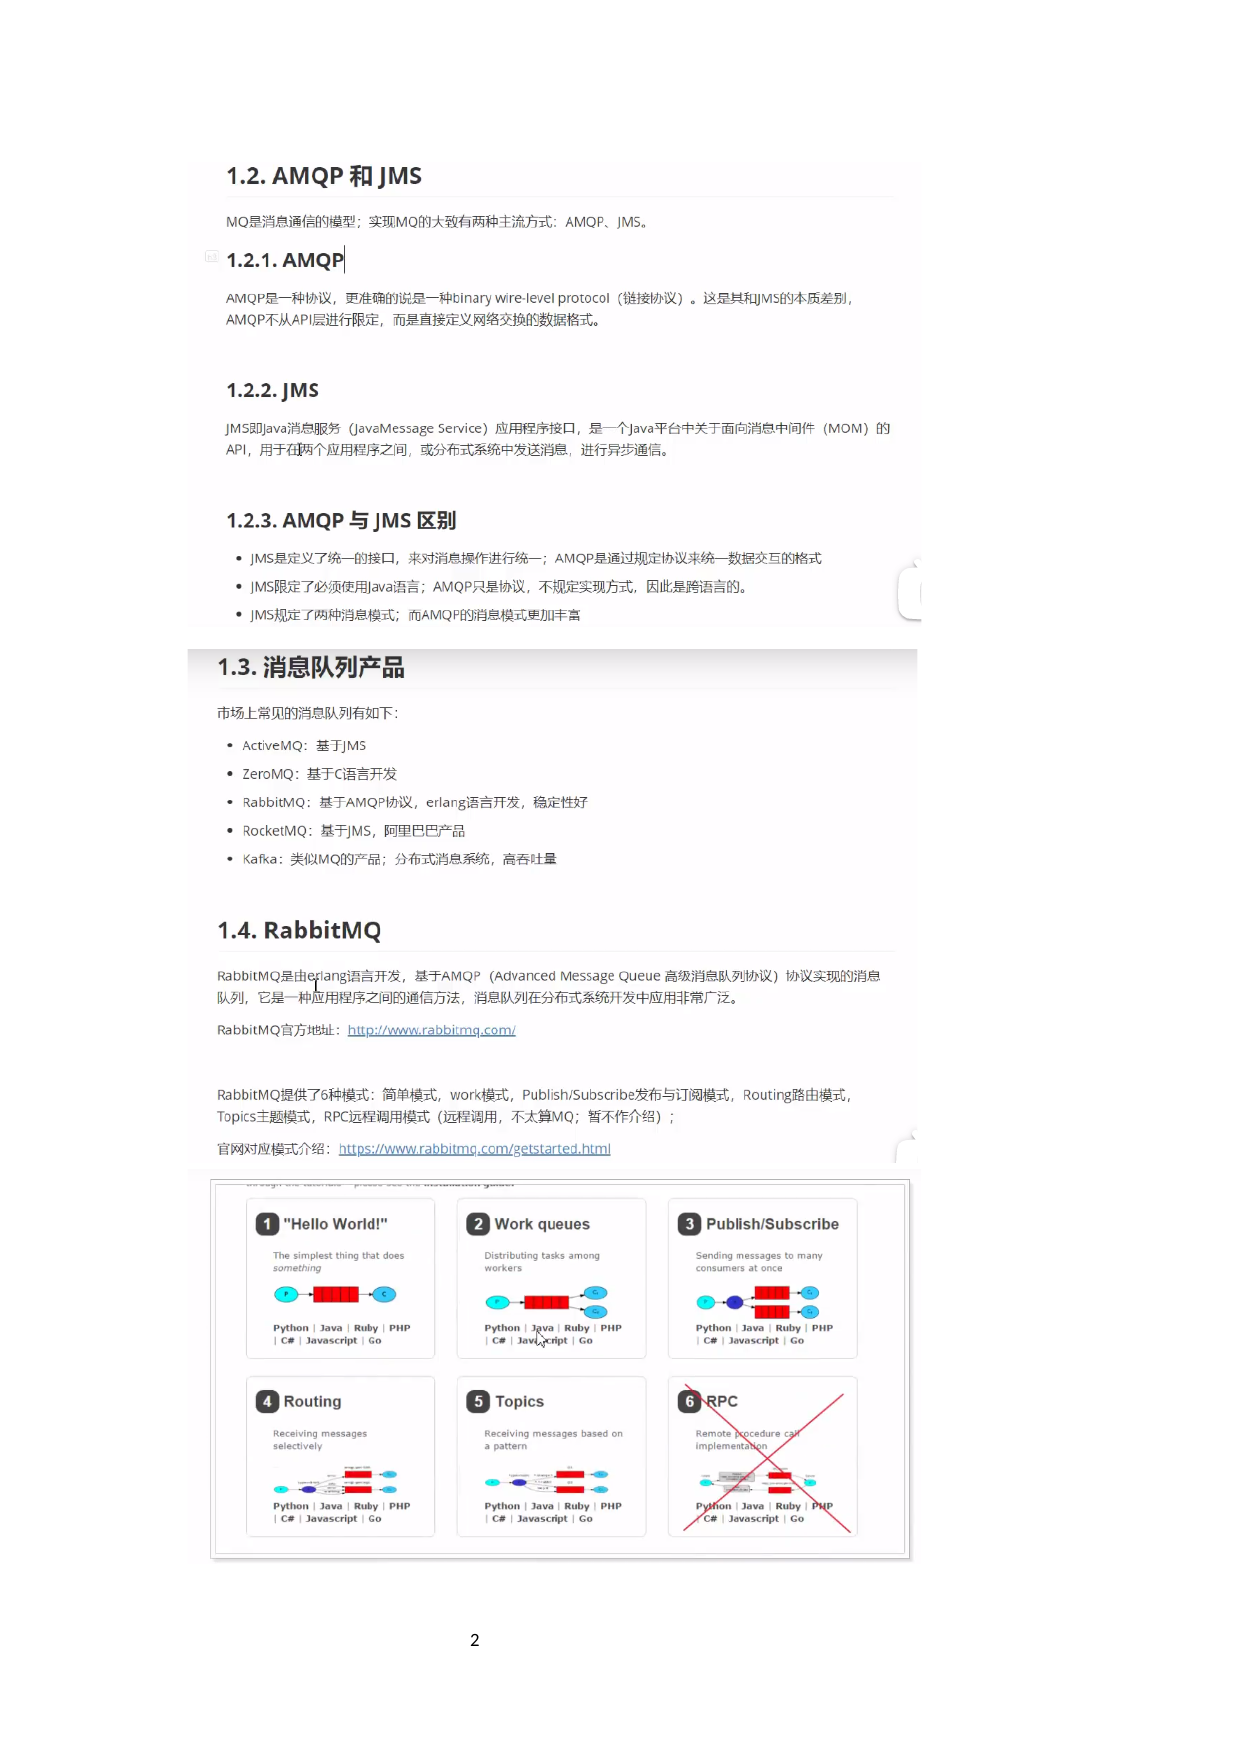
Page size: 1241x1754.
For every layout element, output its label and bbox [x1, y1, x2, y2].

picture [187, 162, 922, 627]
picture [187, 1169, 922, 1564]
picture [187, 649, 918, 1163]
